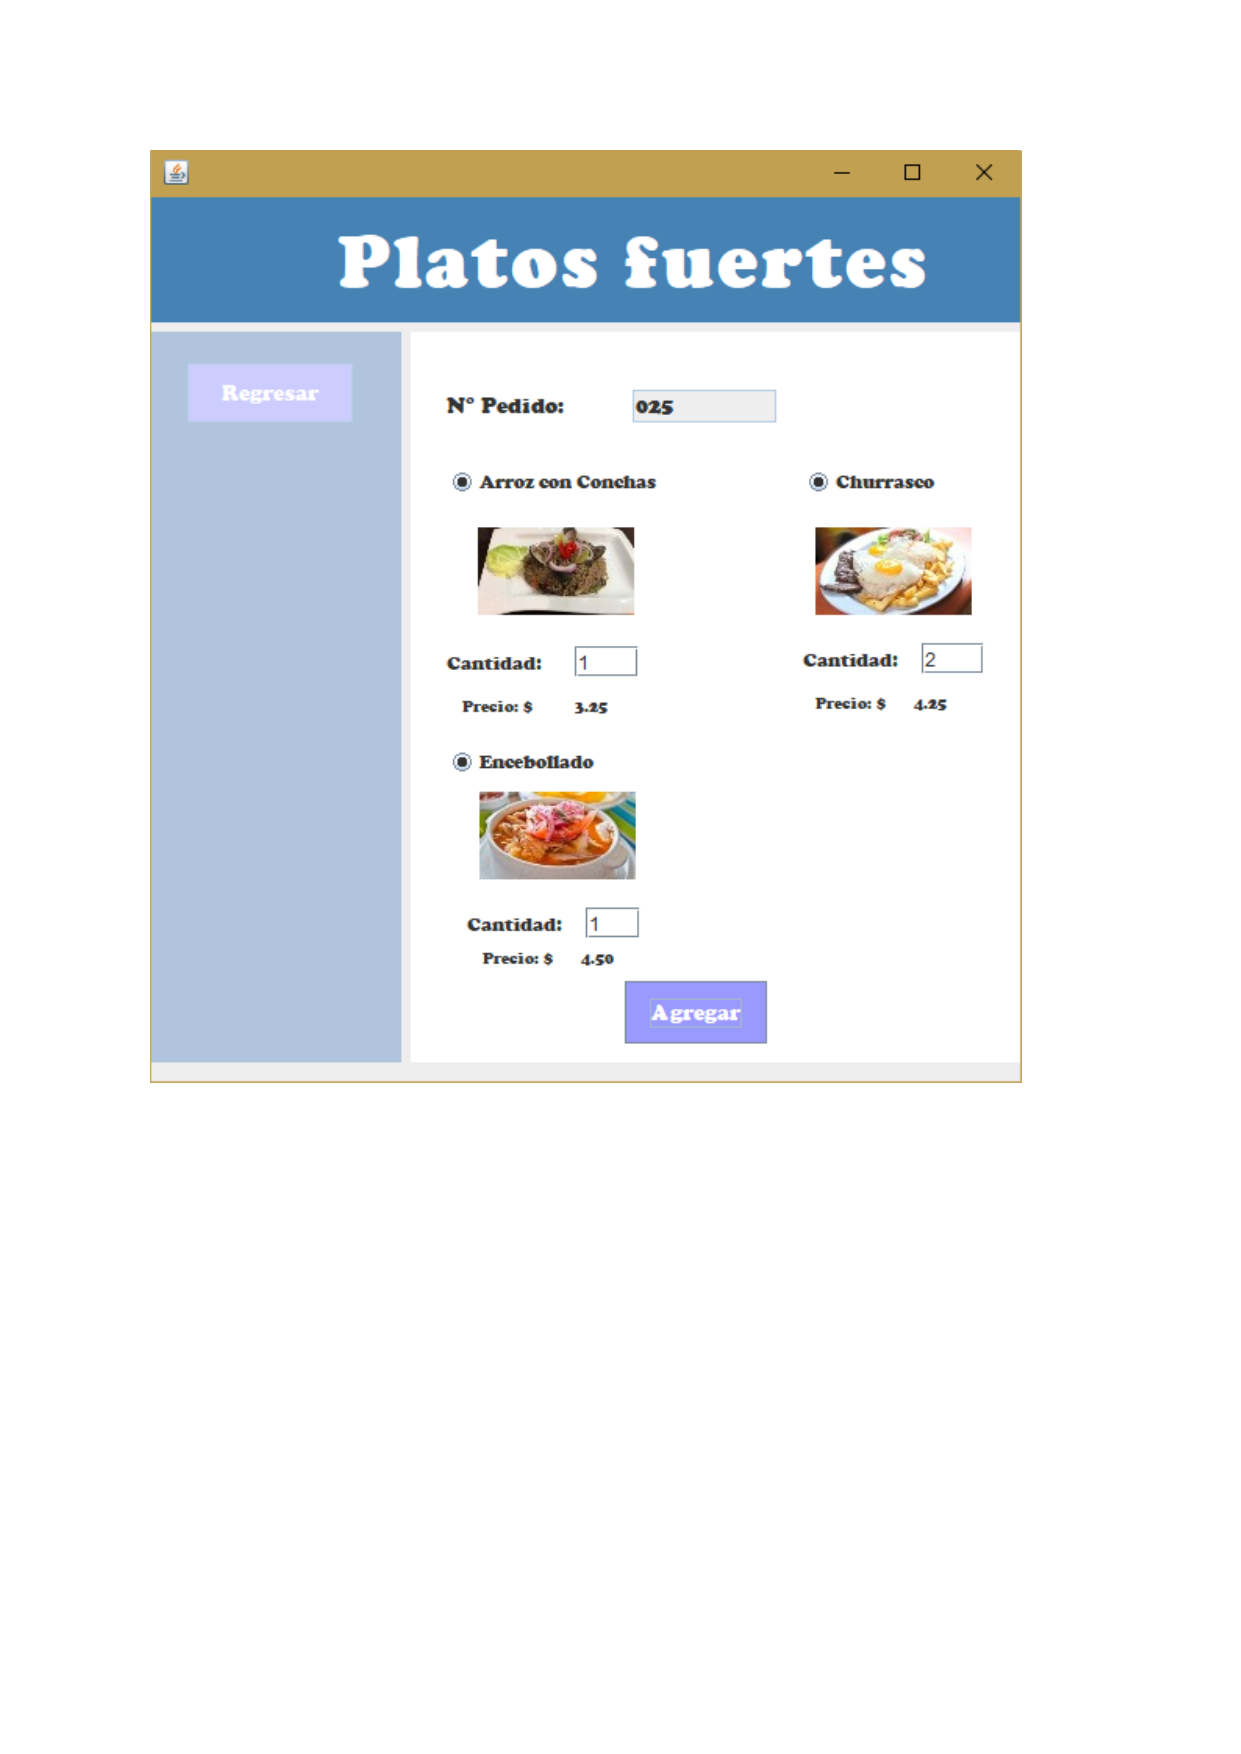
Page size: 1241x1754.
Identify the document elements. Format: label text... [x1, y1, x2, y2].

picture [150, 150, 1022, 1083]
